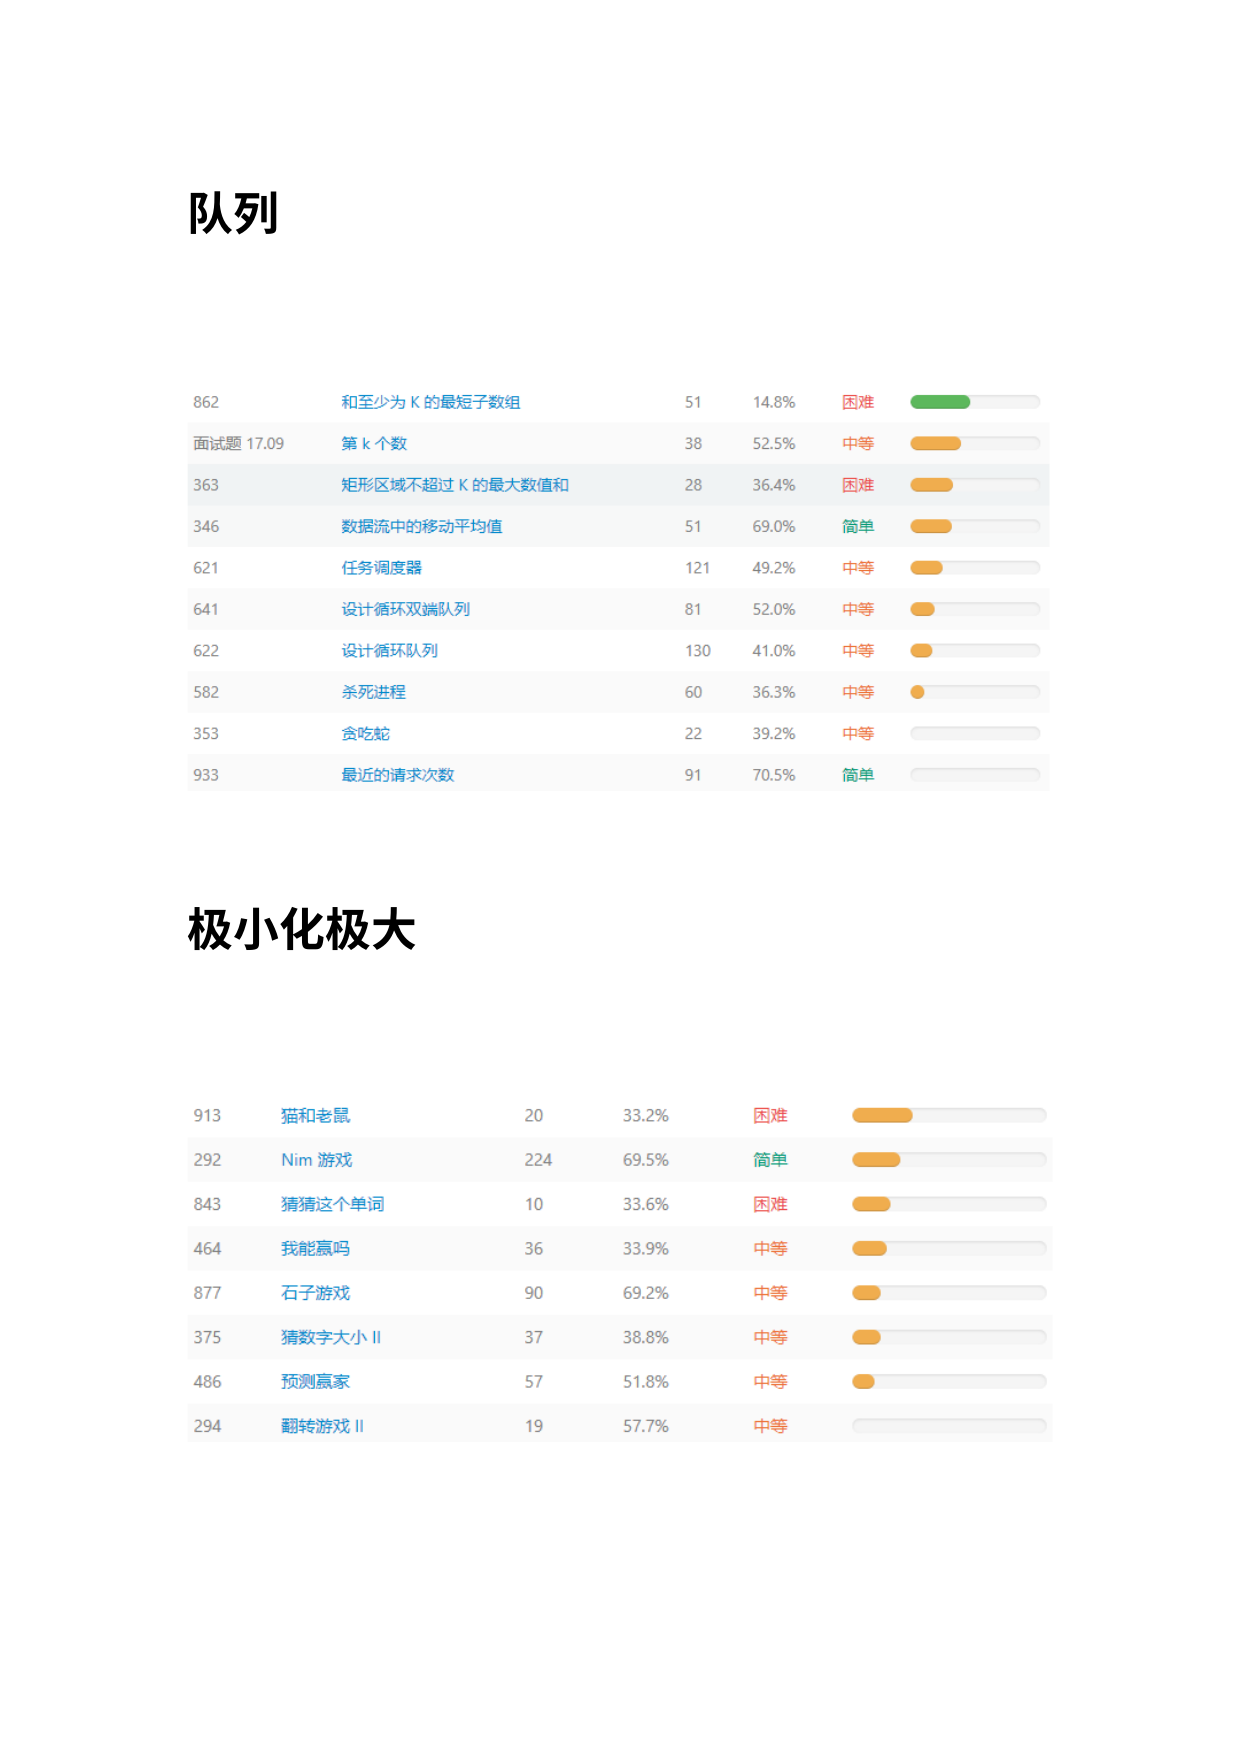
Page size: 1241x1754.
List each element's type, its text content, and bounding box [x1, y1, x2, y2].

subtitle 队列 [187, 162, 1053, 259]
picture [187, 1103, 1053, 1442]
subtitle 极小化极大 [187, 878, 1053, 975]
picture [187, 387, 1053, 791]
